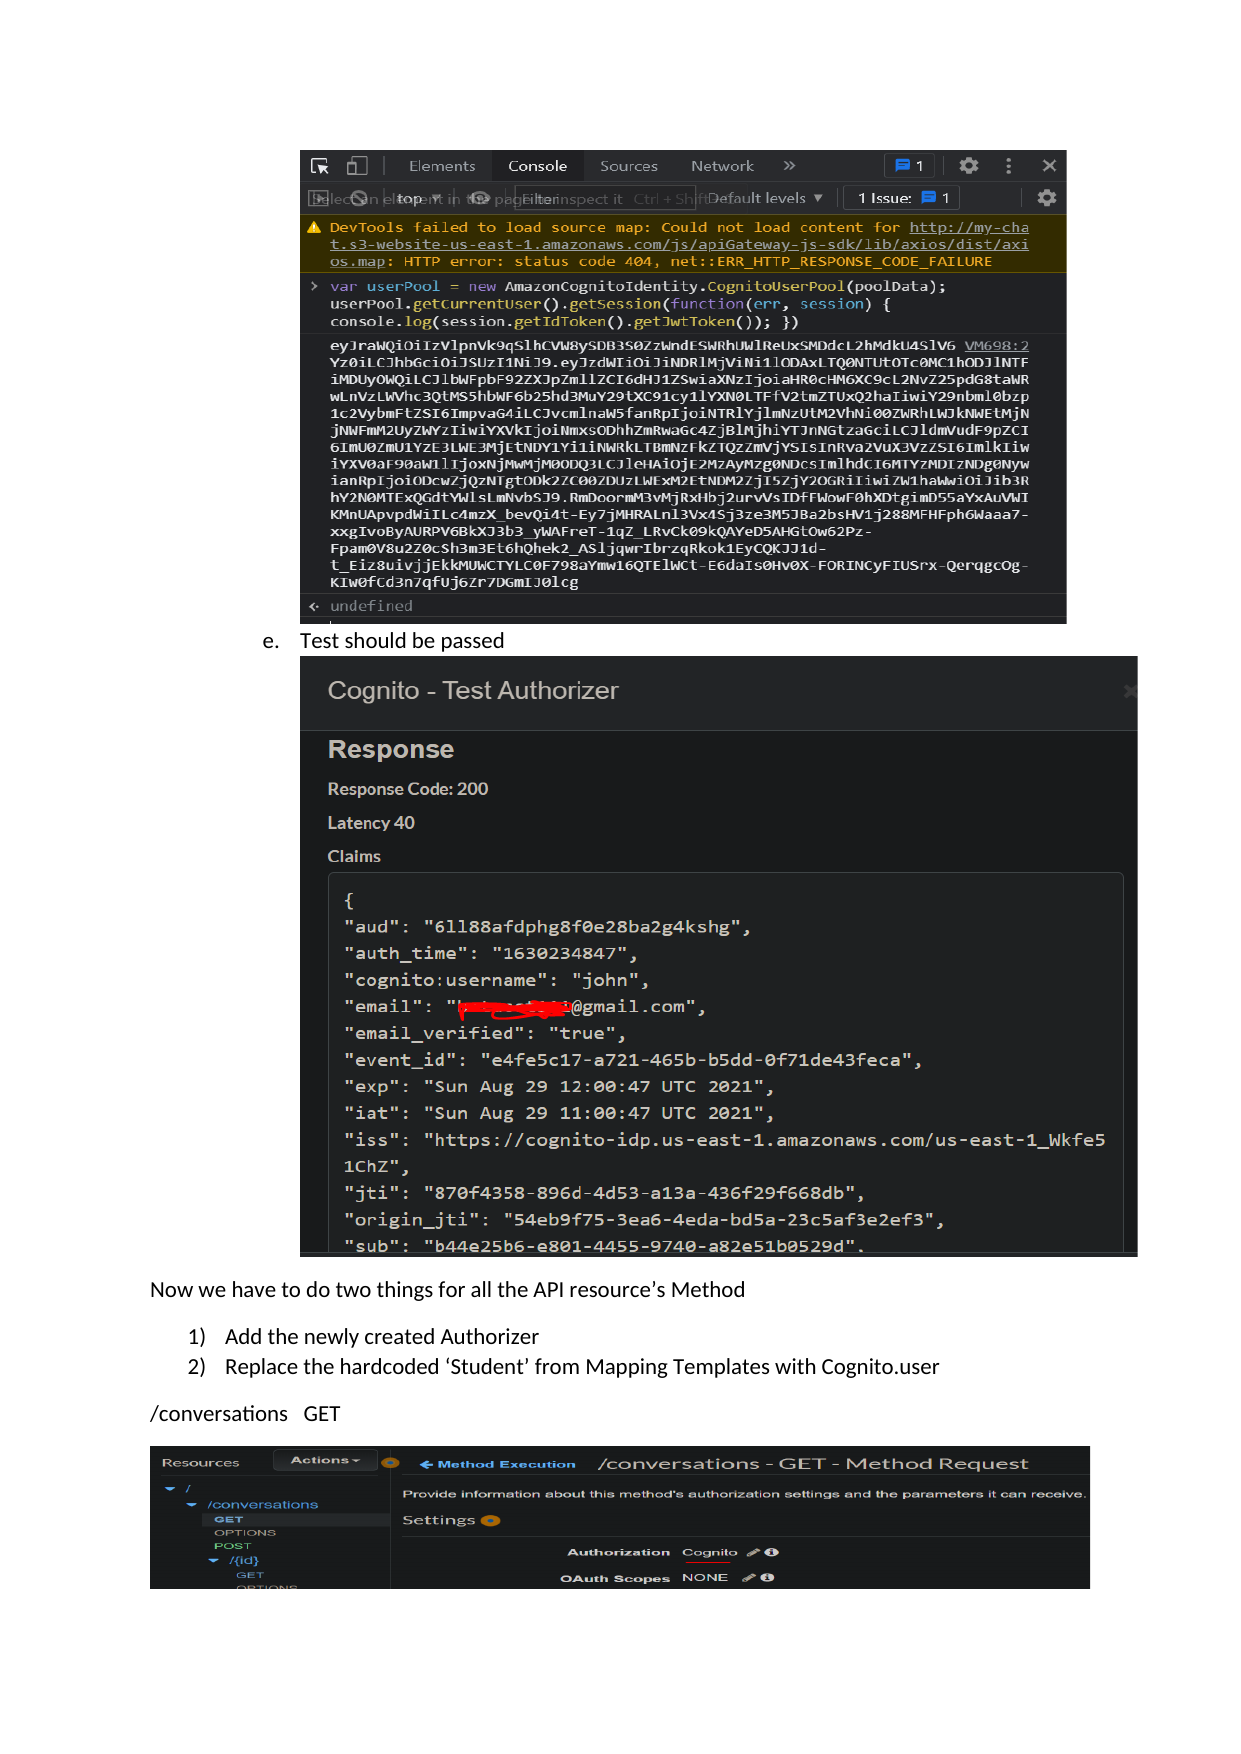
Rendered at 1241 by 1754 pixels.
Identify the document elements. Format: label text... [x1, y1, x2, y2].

list Replace the hardcoded ‘Student’ from Mapping Templates with Cognito.user [187, 1352, 1090, 1380]
picture [150, 1446, 1091, 1589]
list Add the newly created Authorizer [187, 1322, 1090, 1350]
list Test should be passed [262, 626, 1090, 654]
text Now we have to do two things for all the API resource’s Method [150, 1275, 1090, 1303]
picture [300, 150, 1067, 624]
picture [300, 656, 1138, 1257]
text /conversations GET [150, 1399, 1090, 1427]
